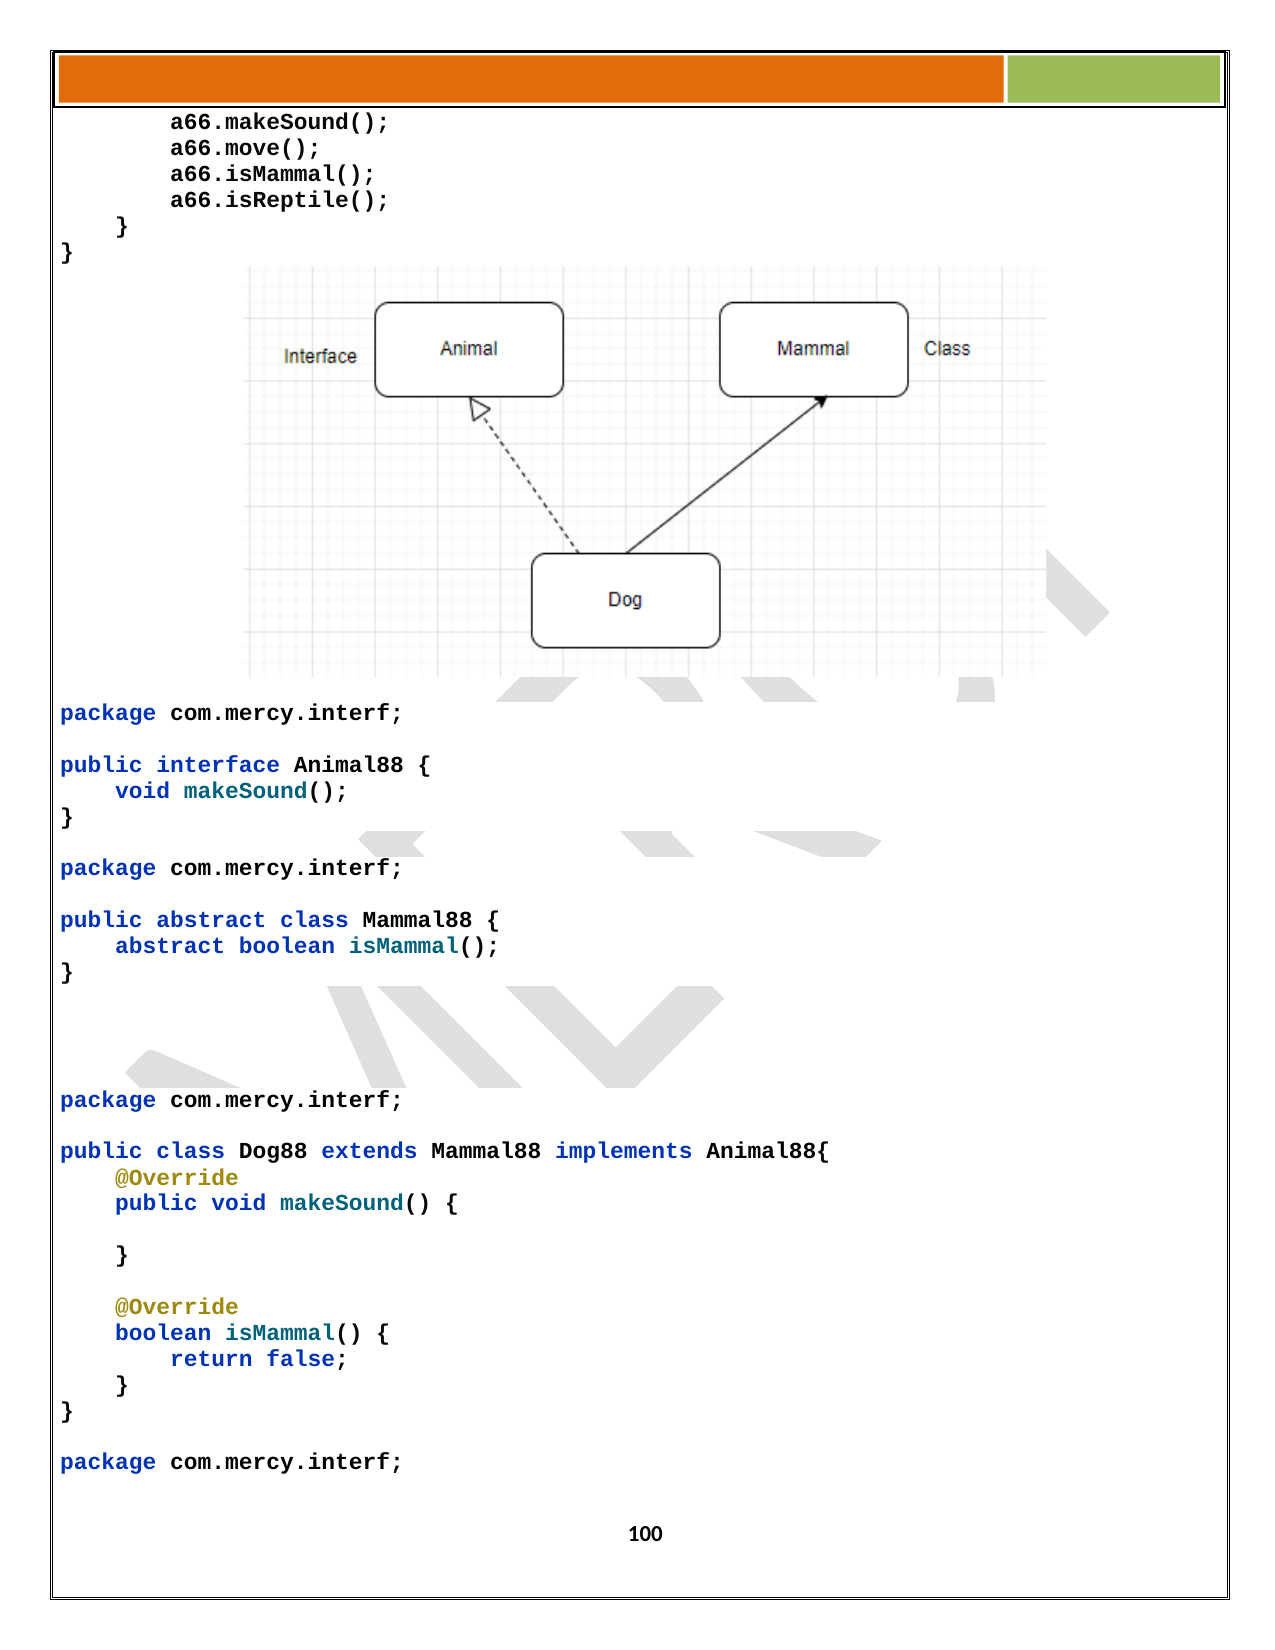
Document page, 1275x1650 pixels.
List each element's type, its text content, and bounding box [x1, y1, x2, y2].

text package com.mercy.interf; public interface Animal88 { void makeSound(); } [60, 702, 1227, 831]
text package com.mercy.interf; public class Dog88 extends Mammal88 implements Animal88{ @Override public void makeSound() { } @Override boolean isMammal() { return false; } } [60, 1088, 1227, 1425]
text package com.mercy.interf; public abstract class Mammal88 { abstract boolean isMammal(); } [60, 857, 1227, 986]
picture [243, 266, 1047, 677]
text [60, 1451, 1227, 1502]
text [60, 111, 1227, 266]
